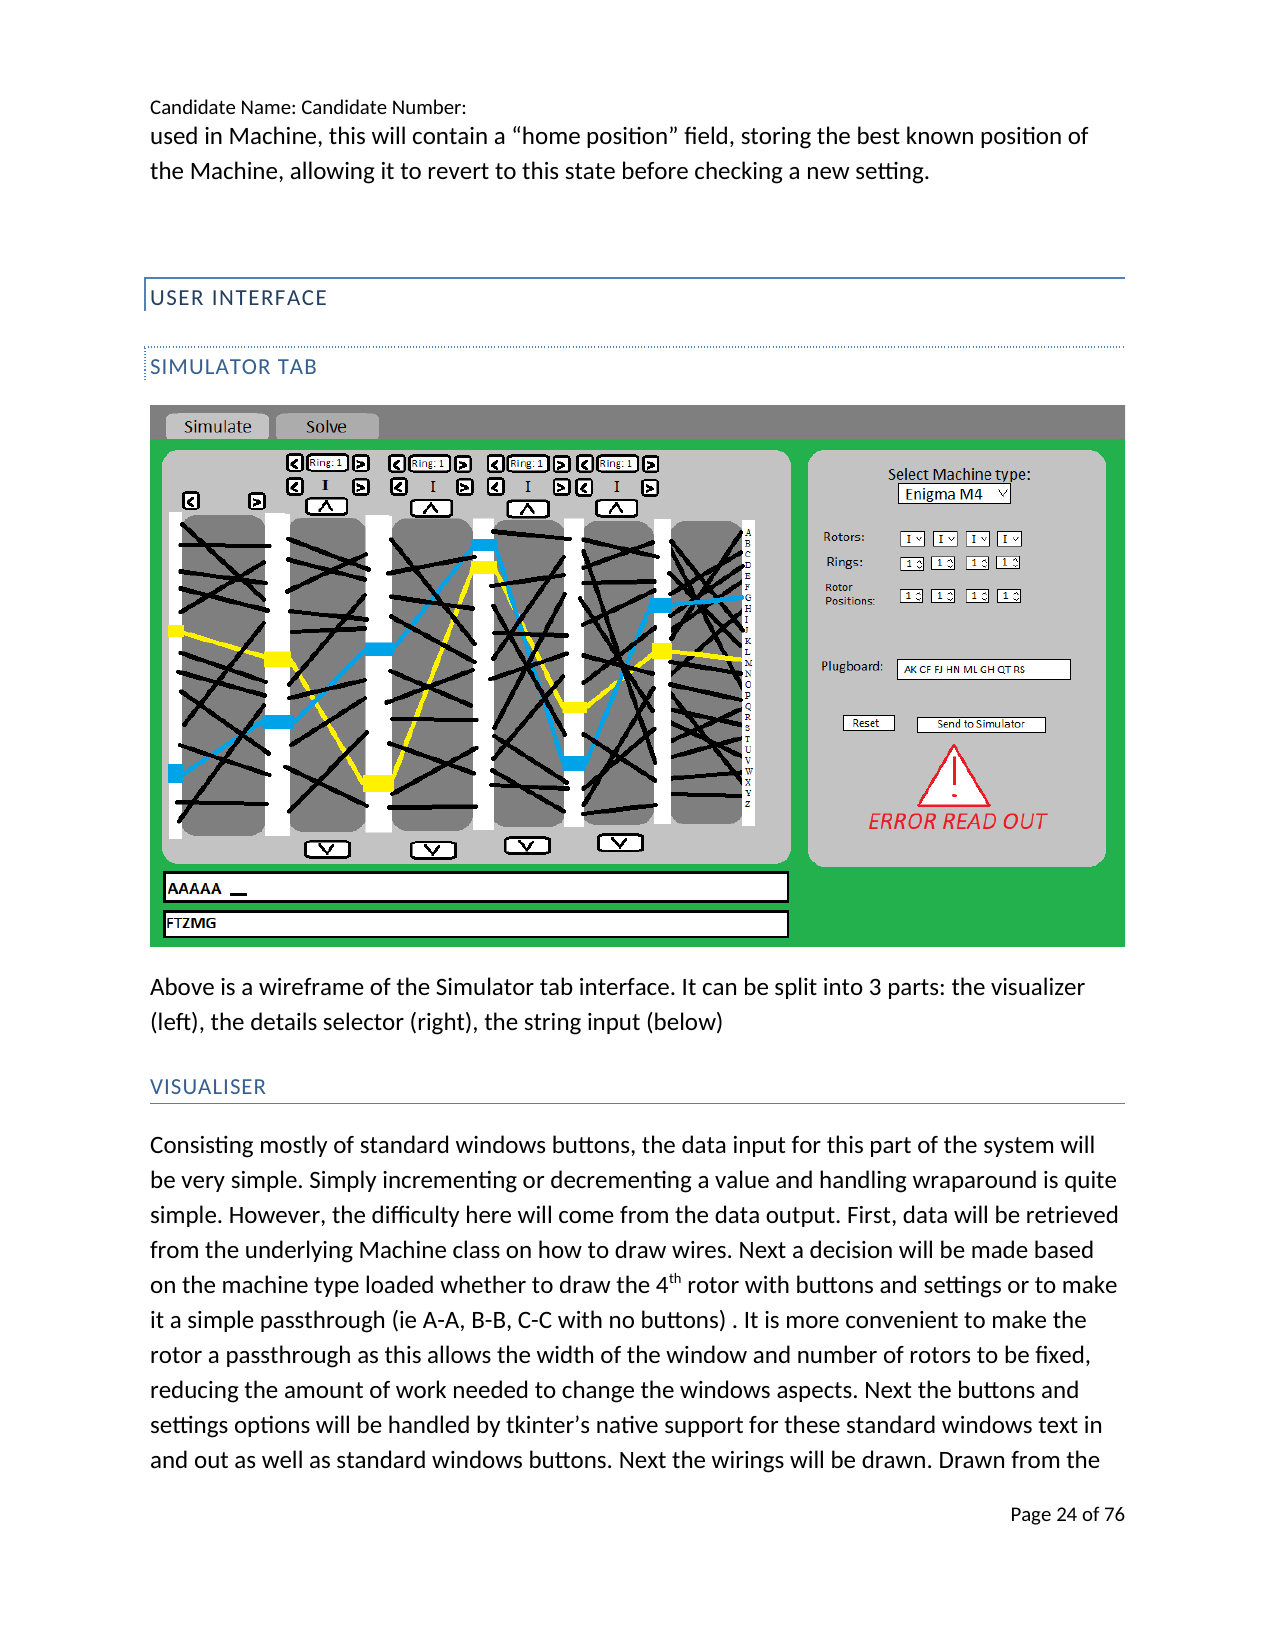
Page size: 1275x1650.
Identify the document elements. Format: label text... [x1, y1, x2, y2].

text Above is a wireframe of the Simulator tab interface. It can be split into 3 parts: the visualizer (left), the details selector (right), the string input (below) [150, 971, 1125, 1037]
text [150, 1129, 1125, 1475]
picture [150, 405, 1125, 947]
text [150, 120, 1125, 186]
subtitle User interface [146, 279, 1125, 311]
subtitle Visualiser [150, 1072, 1125, 1103]
subtitle Simulator Tab [144, 346, 1125, 380]
